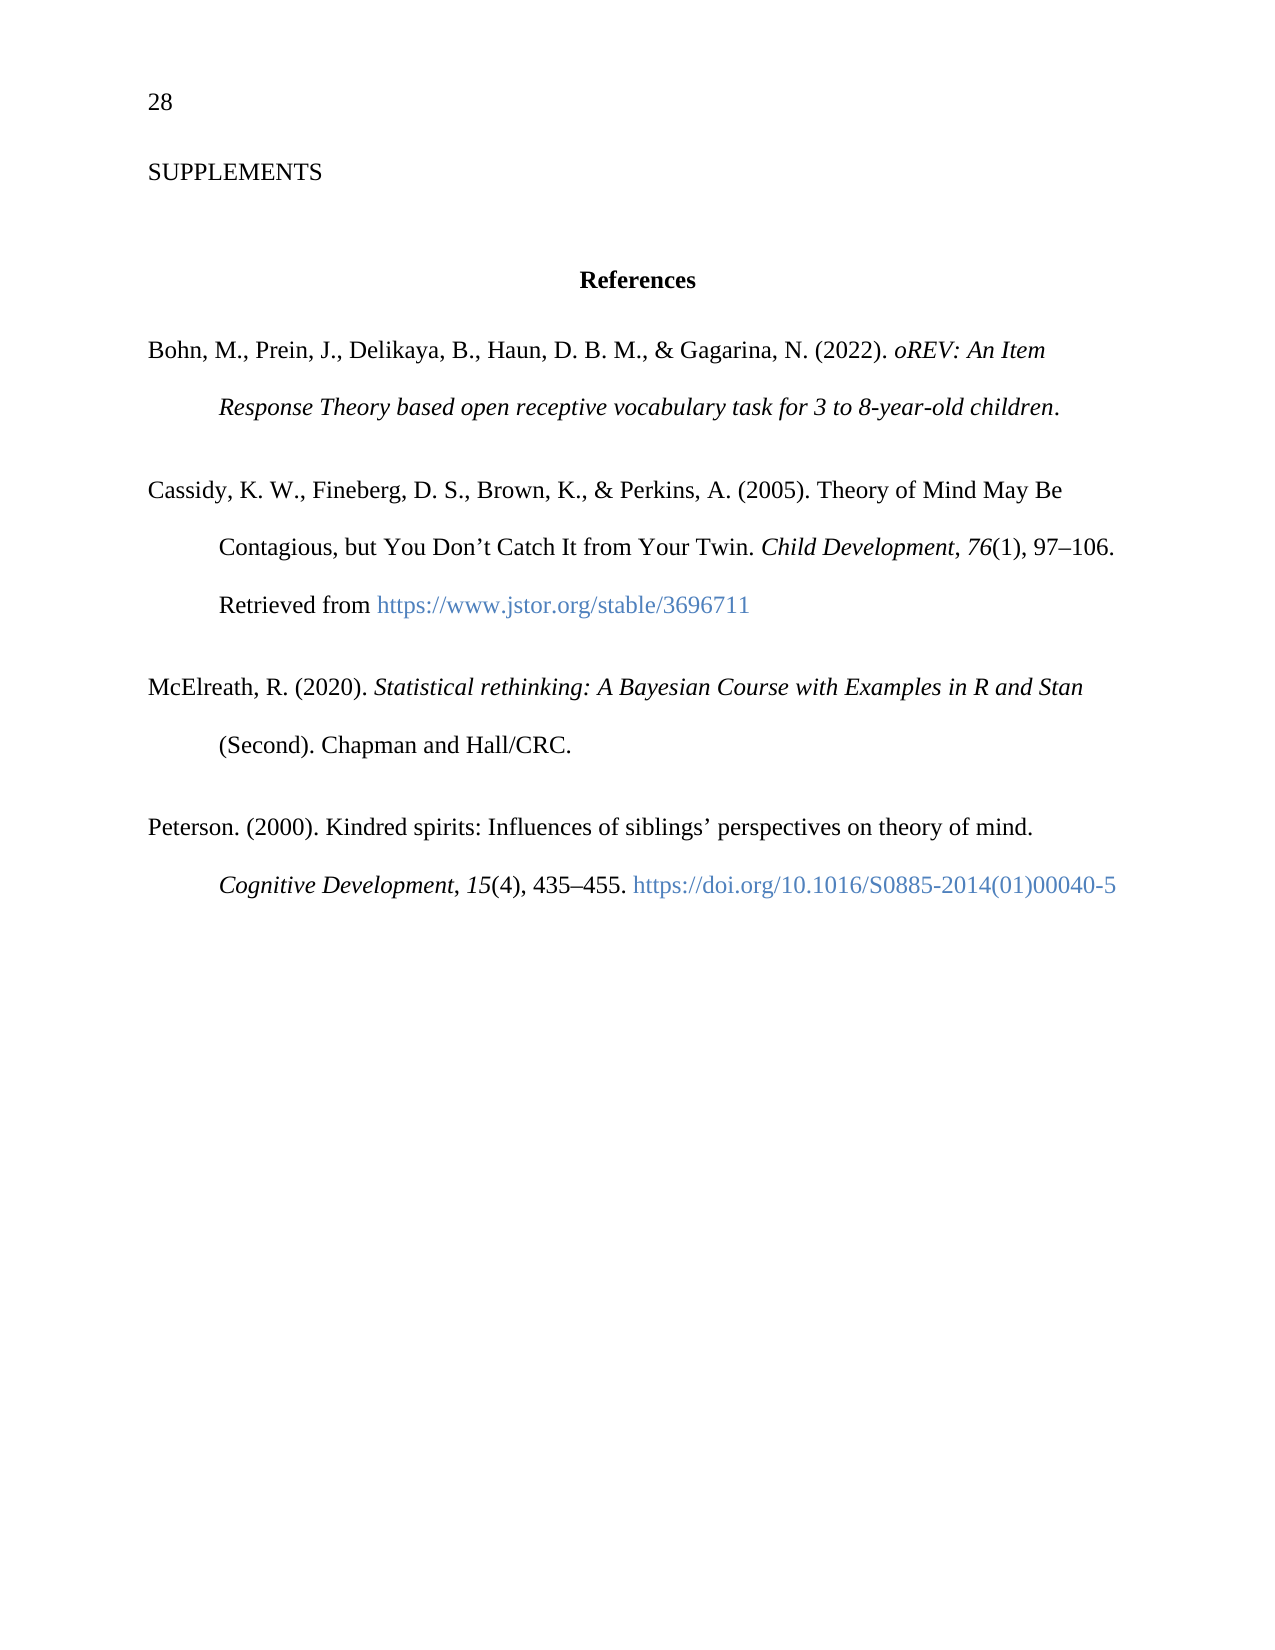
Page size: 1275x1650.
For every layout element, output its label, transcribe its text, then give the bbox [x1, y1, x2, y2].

text Peterson. (2000). Kindred spirits: Influences of siblings’ perspectives on theory of mind. Cognitive Development, 15(4), 435–455. https://doi.org/10.1016/S0885-2014(01)00040-5 [148, 812, 1127, 899]
text McElreath, R. (2020). Statistical rethinking: A Bayesian Course with Examples in R and Stan (Second). Chapman and Hall/CRC. [148, 672, 1127, 759]
subtitle References [148, 265, 1127, 294]
text Cassidy, K. W., Fineberg, D. S., Brown, K., & Perkins, A. (2005). Theory of Mind May Be Contagious, but You Don’t Catch It from Your Twin. Child Development, 76(1), 97–106. Retrieved from https://www.jstor.org/stable/3696711 [148, 475, 1127, 619]
text Bohn, M., Prein, J., Delikaya, B., Haun, D. B. M., & Gagarina, N. (2022). oREV: An Item Response Theory based open receptive vocabulary task for 3 to 8-year-old children. [148, 335, 1127, 421]
